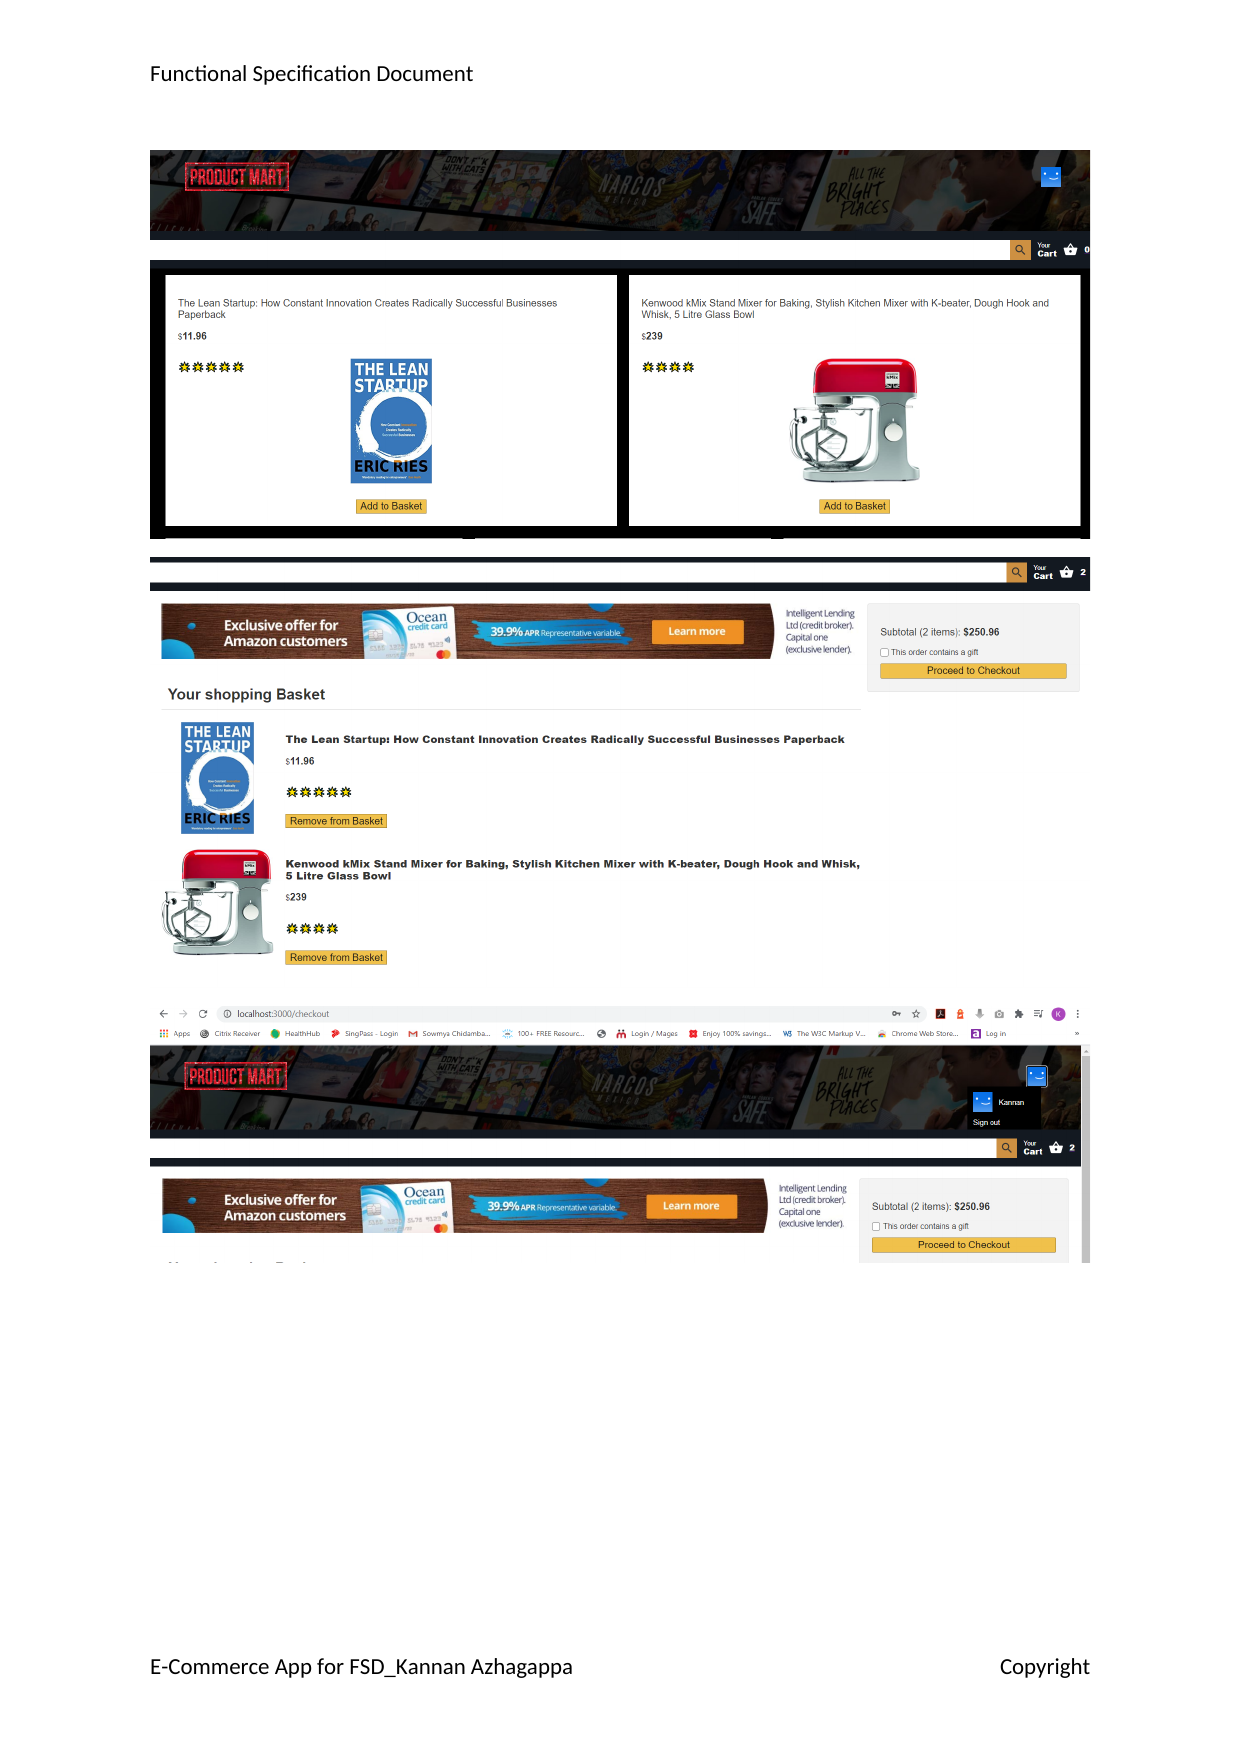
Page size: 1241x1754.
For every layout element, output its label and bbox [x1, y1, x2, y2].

picture [150, 1006, 1091, 1263]
picture [150, 557, 1091, 988]
picture [150, 150, 1091, 539]
